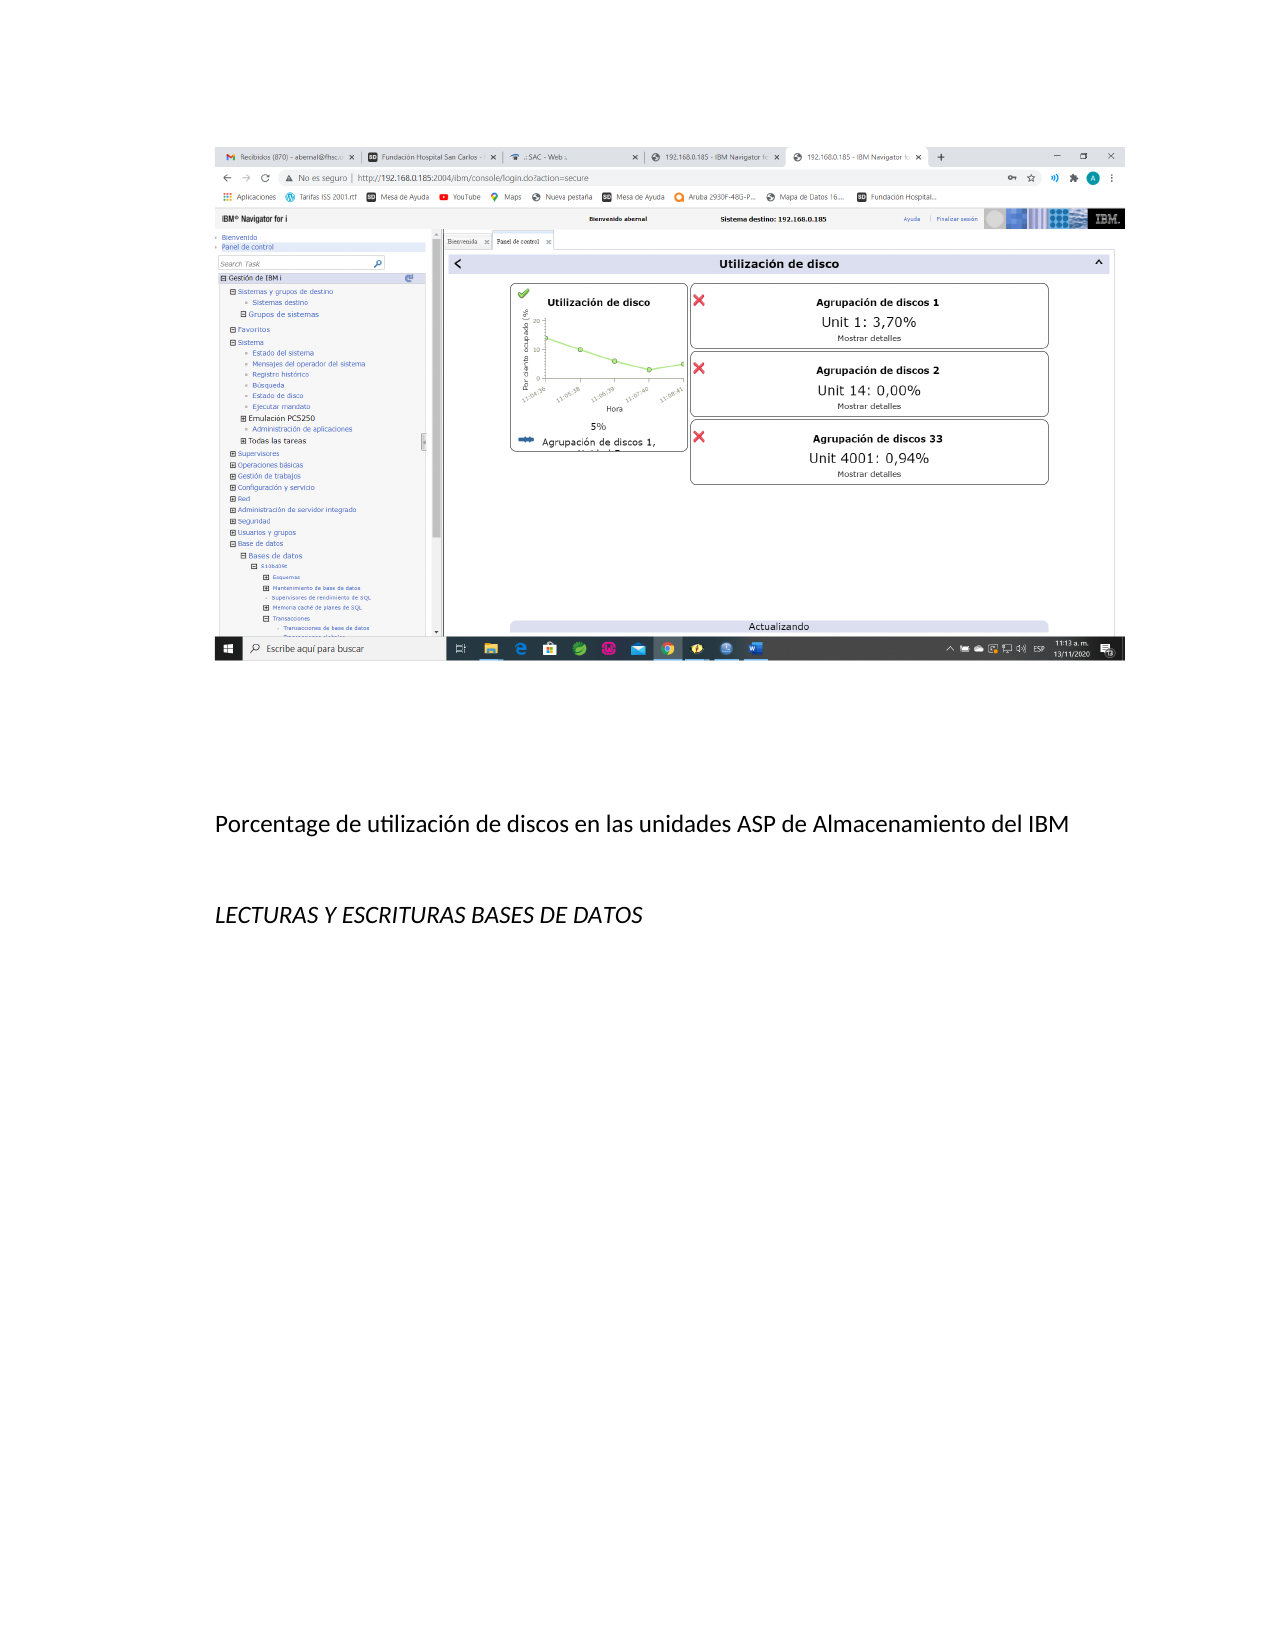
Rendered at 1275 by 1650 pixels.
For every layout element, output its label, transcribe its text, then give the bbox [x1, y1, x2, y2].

list Porcentage de utilización de discos en las unidades ASP de Almacenamiento del IBM [215, 808, 1098, 839]
list LECTURAS Y ESCRITURAS BASES DE DATOS [215, 900, 1098, 930]
